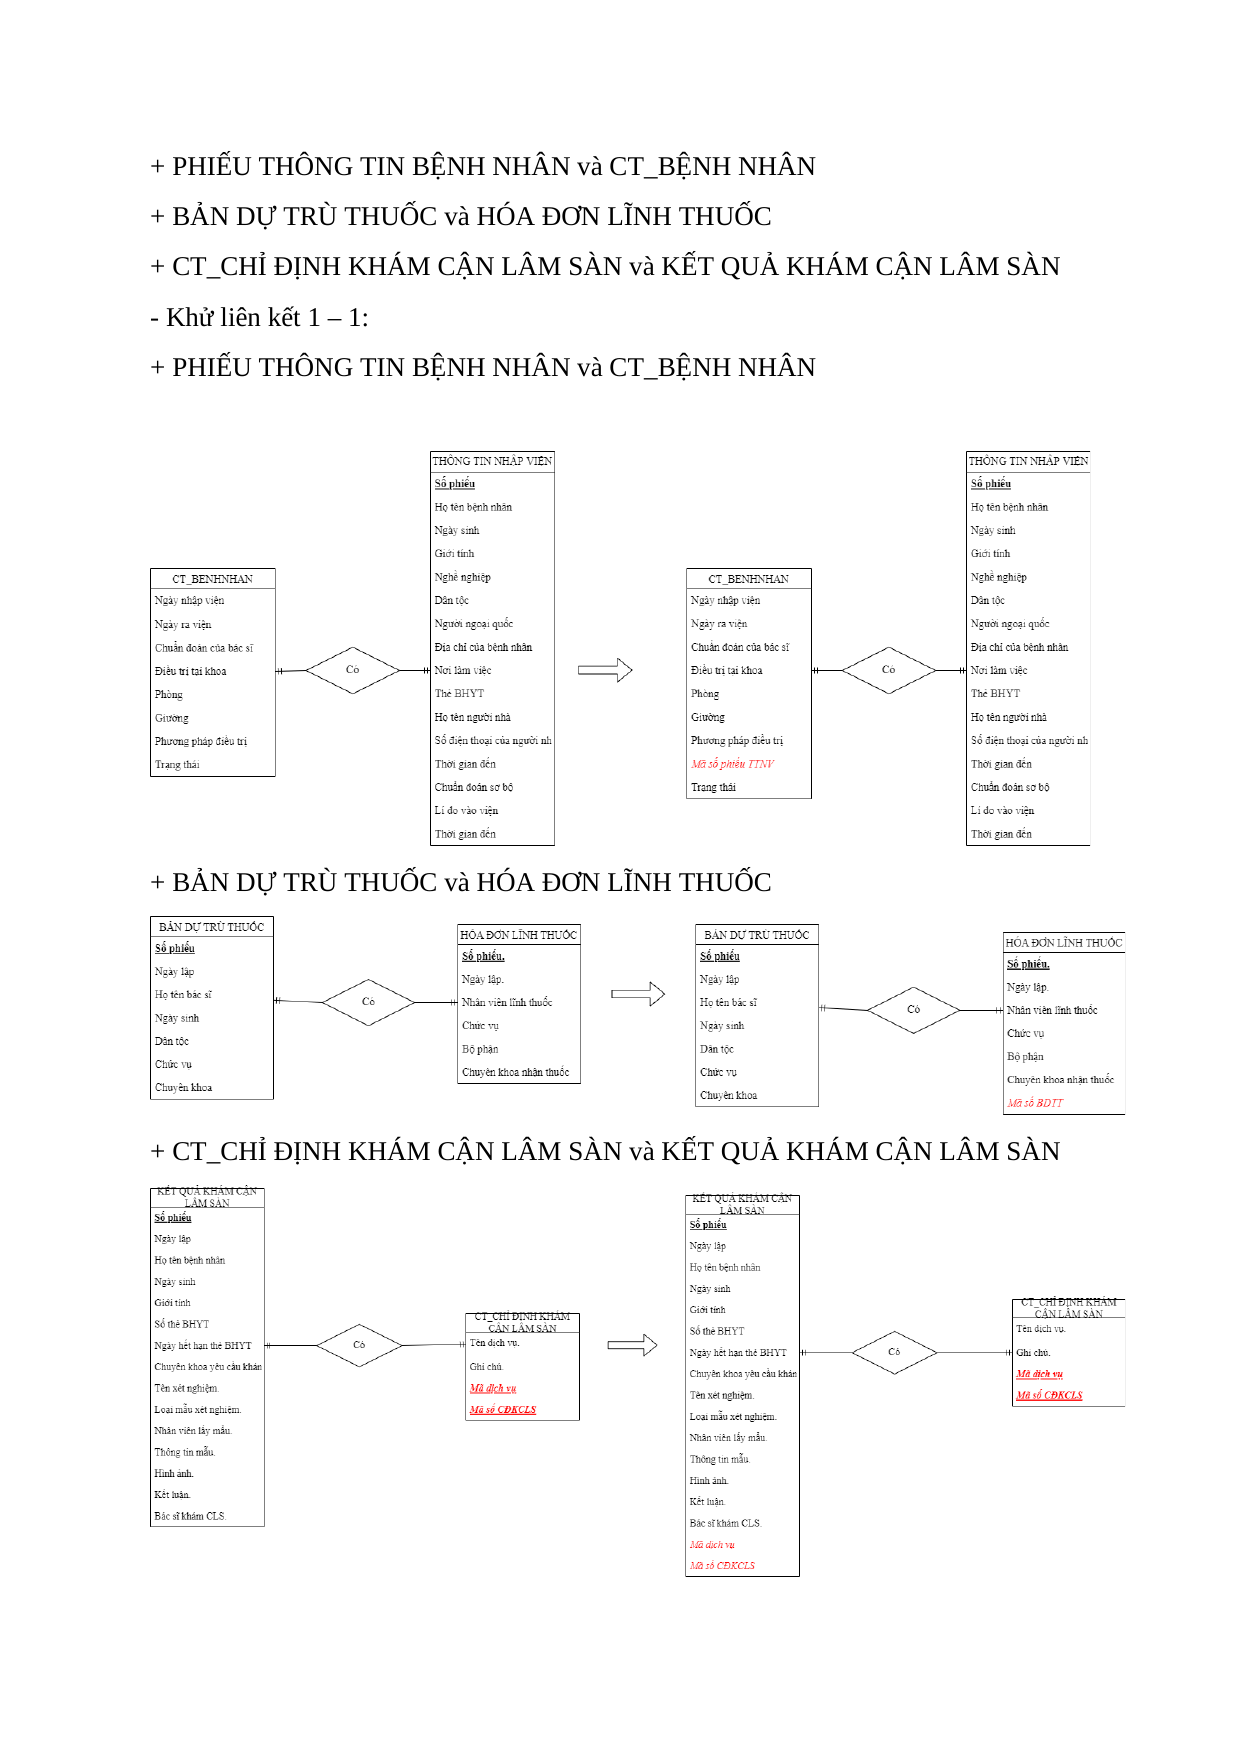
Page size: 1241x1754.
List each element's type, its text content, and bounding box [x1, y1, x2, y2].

text - Khử liên kết 1 – 1: [150, 301, 1090, 332]
text + CT_CHỈ ĐỊNH KHÁM CẬN LÂM SÀN và KẾT QUẢ KHÁM CẬN LÂM SÀN [150, 1135, 1090, 1166]
text + BẢN DỰ TRÙ THUỐC và HÓA ĐƠN LĨNH THUỐC [150, 867, 1090, 898]
picture [150, 916, 1125, 1117]
picture [150, 451, 1091, 848]
picture [150, 1185, 1125, 1578]
text + CT_CHỈ ĐỊNH KHÁM CẬN LÂM SÀN và KẾT QUẢ KHÁM CẬN LÂM SÀN [150, 250, 1090, 282]
text + BẢN DỰ TRÙ THUỐC và HÓA ĐƠN LĨNH THUỐC [150, 200, 1090, 231]
text + PHIẾU THÔNG TIN BỆNH NHÂN và CT_BỆNH NHÂN [150, 150, 1090, 181]
text + PHIẾU THÔNG TIN BỆNH NHÂN và CT_BỆNH NHÂN [150, 351, 1090, 382]
